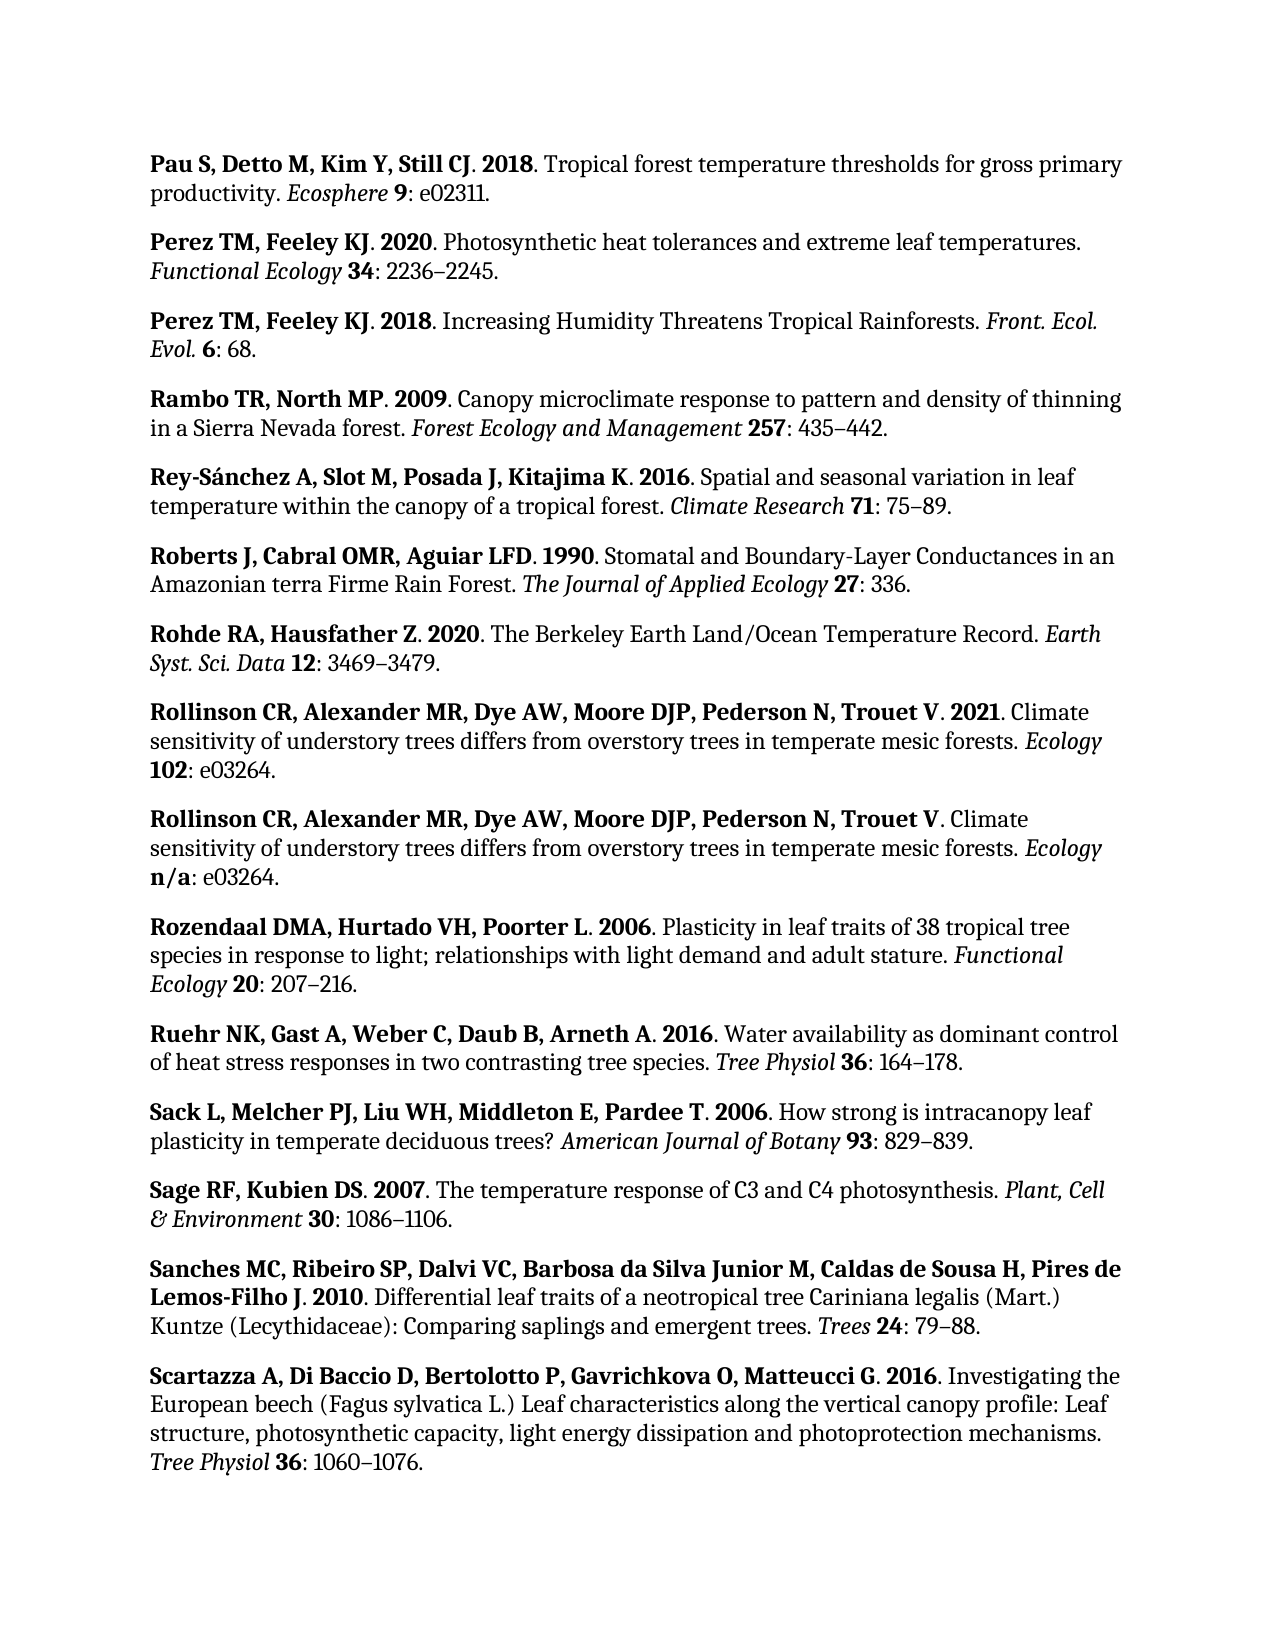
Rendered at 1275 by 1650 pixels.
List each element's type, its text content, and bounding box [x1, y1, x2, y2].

text Scartazza A, Di Baccio D, Bertolotto P, Gavrichkova O, Matteucci G. 2016. Investigating the European beech (Fagus sylvatica L.) Leaf characteristics along the vertical canopy profile: Leaf structure, photosynthetic capacity, light energy dissipation and photoprotection mechanisms. Tree Physiol 36: 1060–1076. [150, 1362, 1125, 1477]
text Rollinson CR, Alexander MR, Dye AW, Moore DJP, Pederson N, Trouet V. 2021. Climate sensitivity of understory trees differs from overstory trees in temperate mesic forests. Ecology 102: e03264. [150, 698, 1125, 784]
text Ruehr NK, Gast A, Weber C, Daub B, Arneth A. 2016. Water availability as dominant control of heat stress responses in two contrasting tree species. Tree Physiol 36: 164–178. [150, 1019, 1125, 1077]
text Pau S, Detto M, Kim Y, Still CJ. 2018. Tropical forest temperature thresholds for gross primary productivity. Ecosphere 9: e02311. [150, 150, 1125, 207]
text Rey-Sánchez A, Slot M, Posada J, Kitajima K. 2016. Spatial and seasonal variation in leaf temperature within the canopy of a tropical forest. Climate Research 71: 75–89. [150, 463, 1125, 521]
text Sage RF, Kubien DS. 2007. The temperature response of C3 and C4 photosynthesis. Plant, Cell & Environment 30: 1086–1106. [150, 1176, 1125, 1234]
text Sanches MC, Ribeiro SP, Dalvi VC, Barbosa da Silva Junior M, Caldas de Sousa H, Pires de Lemos-Filho J. 2010. Differential leaf traits of a neotropical tree Cariniana legalis (Mart.) Kuntze (Lecythidaceae): Comparing saplings and emergent trees. Trees 24: 79–88. [150, 1254, 1125, 1341]
text Sack L, Melcher PJ, Liu WH, Middleton E, Pardee T. 2006. How strong is intracanopy leaf plasticity in temperate deciduous trees? American Journal of Botany 93: 829–839. [150, 1098, 1125, 1155]
text Perez TM, Feeley KJ. 2020. Photosynthetic heat tolerances and extreme leaf temperatures. Functional Ecology 34: 2236–2245. [150, 228, 1125, 286]
text Rohde RA, Hausfather Z. 2020. The Berkeley Earth Land/Ocean Temperature Record. Earth Syst. Sci. Data 12: 3469–3479. [150, 620, 1125, 677]
text Perez TM, Feeley KJ. 2018. Increasing Humidity Threatens Tropical Rainforests. Front. Ecol. Evol. 6: 68. [150, 307, 1125, 364]
text Rollinson CR, Alexander MR, Dye AW, Moore DJP, Pederson N, Trouet V. Climate sensitivity of understory trees differs from overstory trees in temperate mesic forests. Ecology n/a: e03264. [150, 805, 1125, 892]
text Rambo TR, North MP. 2009. Canopy microclimate response to pattern and density of thinning in a Sierra Nevada forest. Forest Ecology and Management 257: 435–442. [150, 385, 1125, 442]
text Roberts J, Cabral OMR, Aguiar LFD. 1990. Stomatal and Boundary-Layer Conductances in an Amazonian terra Firme Rain Forest. The Journal of Applied Ecology 27: 336. [150, 542, 1125, 599]
text Rozendaal DMA, Hurtado VH, Poorter L. 2006. Plasticity in leaf traits of 38 tropical tree species in response to light; relationships with light demand and adult stature. Functional Ecology 20: 207–216. [150, 912, 1125, 999]
